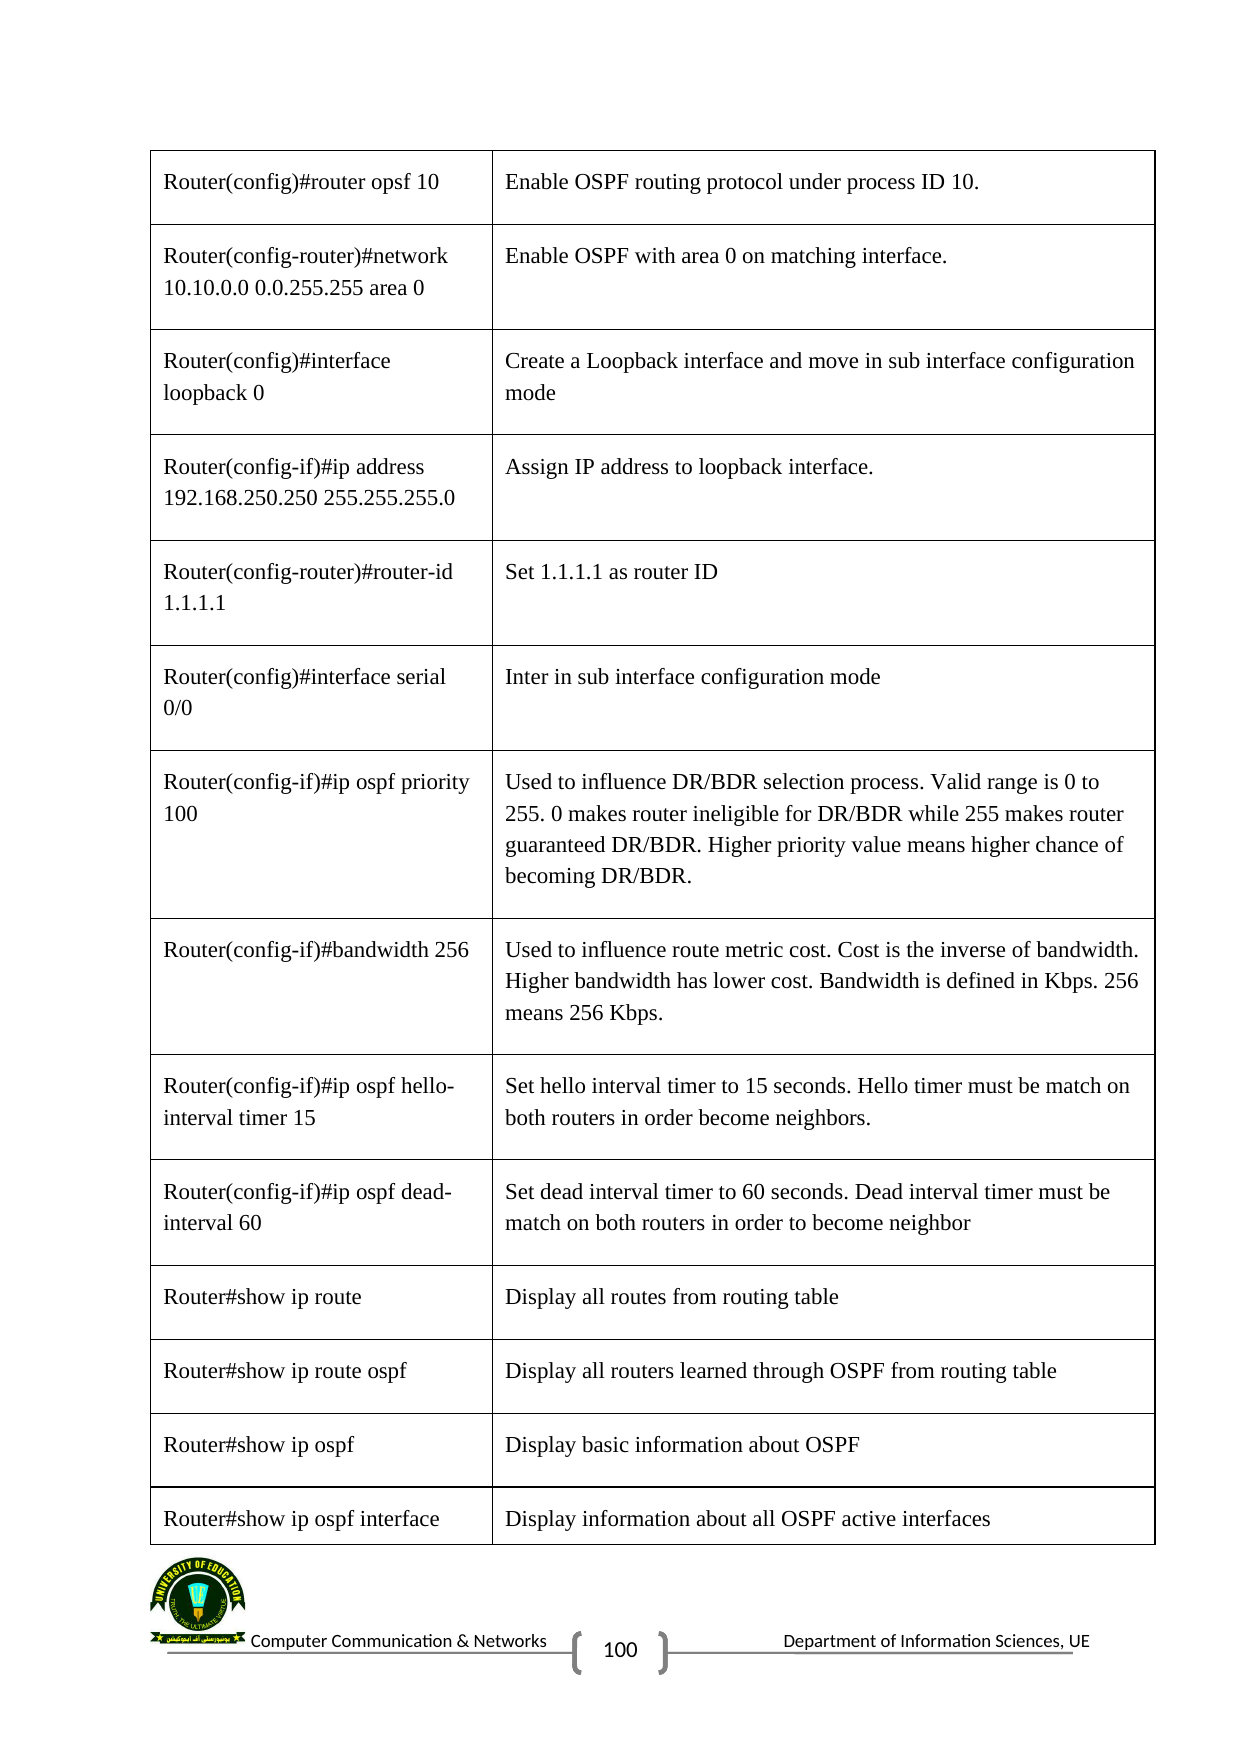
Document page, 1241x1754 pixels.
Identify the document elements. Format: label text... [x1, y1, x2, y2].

table_cell Router#show ip route [151, 1266, 492, 1338]
table_cell Enable OSPF routing protocol under process ID 10. [493, 151, 1154, 224]
table_cell Router(config-if)#ip address 192.168.250.250 255.255.255.0 [151, 435, 492, 539]
table_cell Router(config-if)#bandwidth 256 [151, 919, 492, 1054]
table_cell Router(config-if)#ip ospf hello-interval timer 15 [151, 1055, 492, 1159]
table_cell Router(config-router)#router-id 1.1.1.1 [151, 541, 492, 645]
table_cell Set hello interval timer to 15 seconds. Hello timer must be match on both routers in order become neighbors. [493, 1055, 1154, 1159]
table_cell Router#show ip ospf interface [151, 1488, 492, 1544]
table_cell Enable OSPF with area 0 on matching interface. [493, 225, 1154, 329]
table_cell Used to influence DR/BDR selection process. Valid range is 0 to 255. 0 makes router ineligible for DR/BDR while 255 makes router guaranteed DR/BDR. Higher priority value means higher chance of becoming DR/BDR. [493, 751, 1154, 918]
picture [150, 1552, 246, 1648]
table_cell Create a Loopback interface and move in sub interface configuration mode [493, 330, 1154, 434]
table_cell Set dead interval timer to 60 seconds. Dead interval timer must be match on both routers in order to become neighbor [493, 1160, 1154, 1264]
table_cell Router(config-router)#network 10.10.0.0 0.0.255.255 area 0 [151, 225, 492, 329]
table_cell Router(config)#router opsf 10 [151, 151, 492, 224]
table_cell Router(config)#interface loopback 0 [151, 330, 492, 434]
table_cell Assign IP address to loopback interface. [493, 435, 1154, 539]
table_cell Router#show ip ospf [151, 1414, 492, 1486]
table_cell Display information about all OSPF active interfaces [493, 1488, 1154, 1544]
table_cell Set 1.1.1.1 as router ID [493, 541, 1154, 645]
table_cell Display all routes from routing table [493, 1266, 1154, 1338]
table_cell Inter in sub interface configuration mode [493, 646, 1154, 750]
table_cell Router(config-if)#ip ospf priority 100 [151, 751, 492, 918]
table_cell Router(config-if)#ip ospf dead-interval 60 [151, 1160, 492, 1264]
table_cell Router#show ip route ospf [151, 1340, 492, 1412]
table_cell Used to influence route metric cost. Cost is the inverse of bandwidth. Higher bandwidth has lower cost. Bandwidth is defined in Kbps. 256 means 256 Kbps. [493, 919, 1154, 1054]
table_cell Display basic information about OSPF [493, 1414, 1154, 1486]
table_cell Display all routers learned through OSPF from routing table [493, 1340, 1154, 1412]
table_cell Router(config)#interface serial 0/0 [151, 646, 492, 750]
